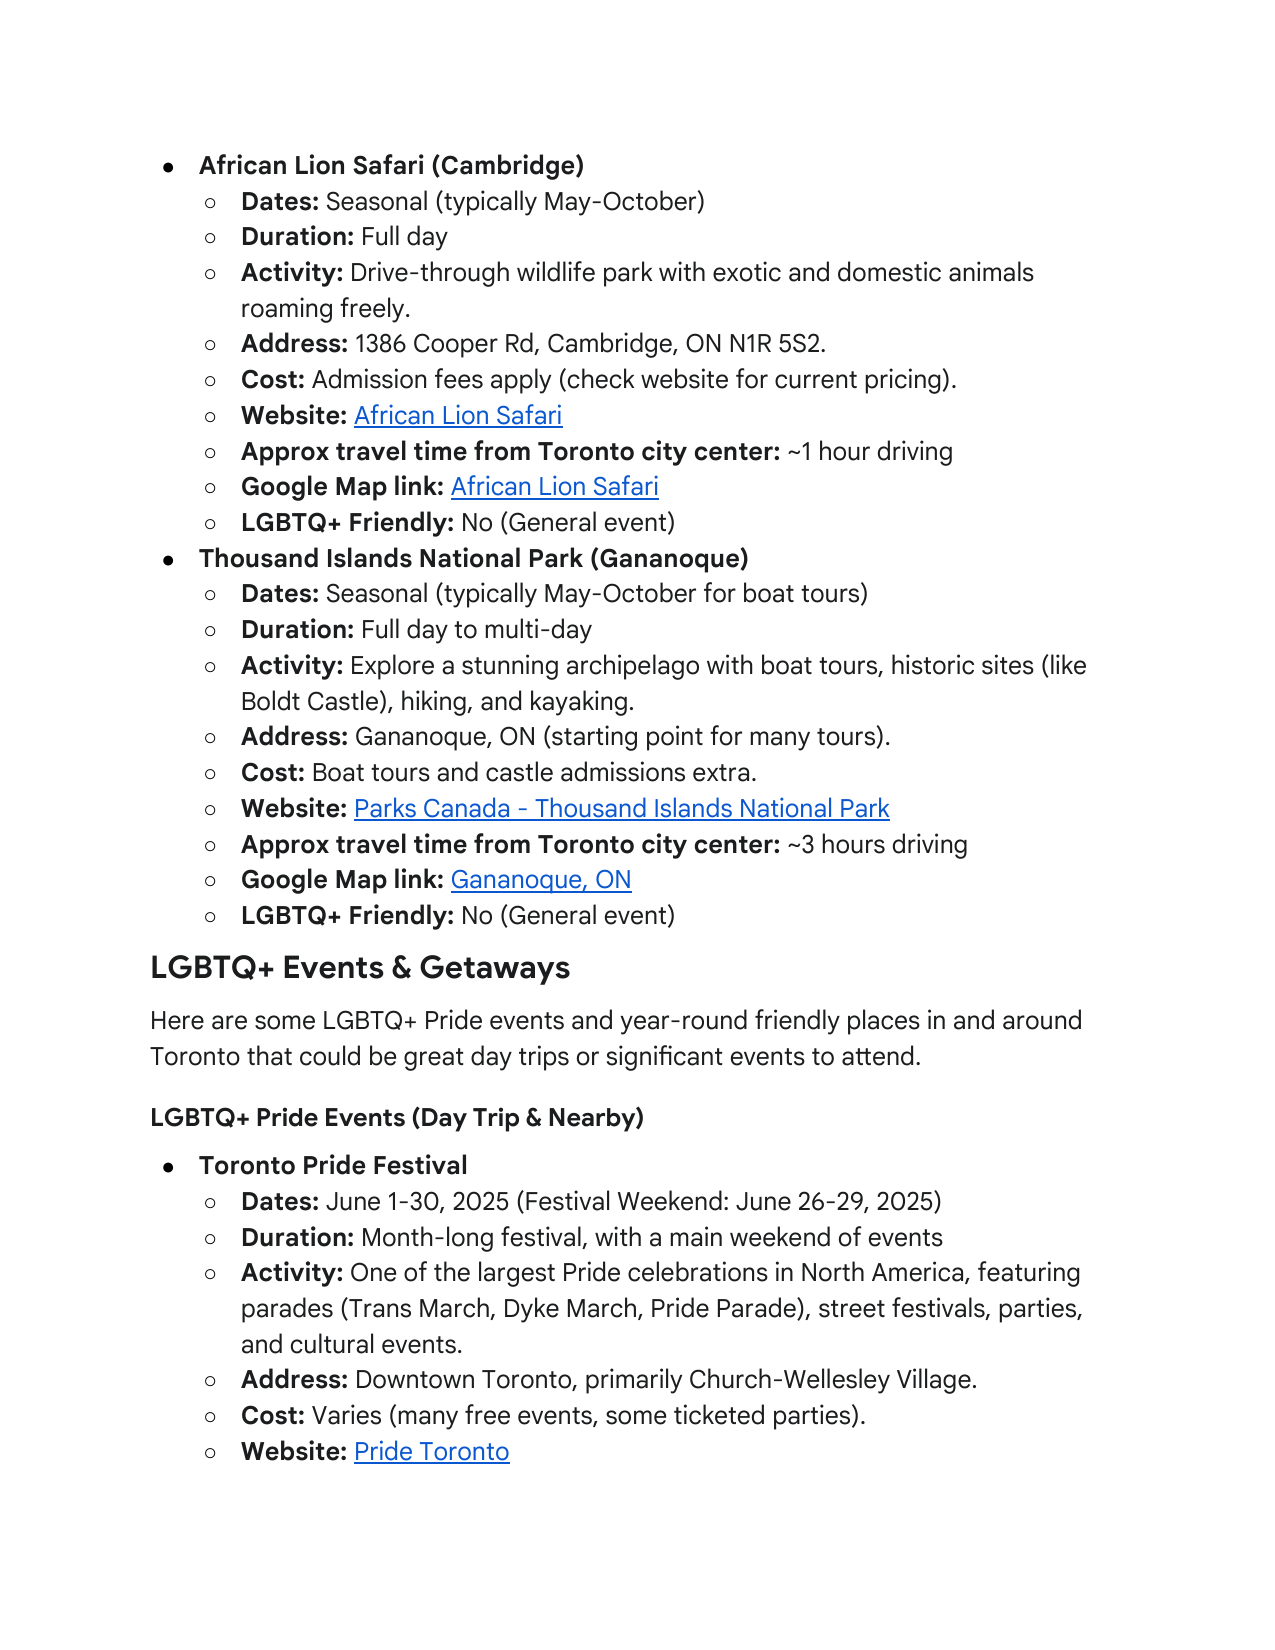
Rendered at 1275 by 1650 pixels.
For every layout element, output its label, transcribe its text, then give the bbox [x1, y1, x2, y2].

list Activity: One of the largest Pride celebrations in North America, featuring parades (Trans March, Dyke March, Pride Parade), street festivals, parties, and cultural events. [203, 1257, 1125, 1360]
list Activity: Explore a stunning archipelago with boat tours, historic sites (like Boldt Castle), hiking, and kayaking. [203, 650, 1125, 717]
list Duration: Month-long festival, with a main weekend of events [203, 1222, 1125, 1253]
list Cost: Admission fees apply (check website for current pricing). [203, 364, 1125, 396]
list Toronto Pride Festival [161, 1150, 1125, 1182]
subtitle LGBTQ+ Events & Getaways [150, 948, 1125, 988]
list Activity: Drive-through wildlife park with exotic and domestic animals roaming freely. [203, 257, 1125, 324]
text Here are some LGBTQ+ Pride events and year-round friendly places in and around Toronto that could be great day trips or significant events to attend. [150, 1006, 1125, 1073]
list Dates: June 1-30, 2025 (Festival Weekend: June 26-29, 2025) [203, 1186, 1125, 1217]
subtitle LGBTQ+ Pride Events (Day Trip & Nearby) [150, 1102, 1125, 1133]
list Address: Downtown Toronto, primarily Church-Wellesley Village. [203, 1365, 1125, 1396]
list Google Map link: African Lion Safari [203, 472, 1125, 503]
list LGBTQ+ Friendly: No (General event) [203, 507, 1125, 539]
list Google Map link: Gananoque, ON [203, 864, 1125, 896]
list Thousand Islands National Park (Gananoque) [161, 543, 1125, 574]
list Dates: Seasonal (typically May-October for boat tours) [203, 579, 1125, 610]
list LGBTQ+ Friendly: No (General event) [203, 900, 1125, 932]
list Approx travel time from Toronto city center: ~3 hours driving [203, 829, 1125, 860]
list Cost: Varies (many free events, some ticketed parties). [203, 1400, 1125, 1432]
list Dates: Seasonal (typically May-October) [203, 186, 1125, 217]
list Duration: Full day [203, 221, 1125, 253]
list Website: African Lion Safari [203, 400, 1125, 431]
list Cost: Boat tours and castle admissions extra. [203, 757, 1125, 789]
list Approx travel time from Toronto city center: ~1 hour driving [203, 436, 1125, 467]
list Website: Pride Toronto [203, 1436, 1125, 1467]
list African Lion Safari (Cambridge) [161, 150, 1125, 181]
list Duration: Full day to multi-day [203, 614, 1125, 646]
list Website: Parks Canada - Thousand Islands National Park [203, 793, 1125, 824]
list Address: 1386 Cooper Rd, Cambridge, ON N1R 5S2. [203, 329, 1125, 360]
list Address: Gananoque, ON (starting point for many tours). [203, 722, 1125, 753]
